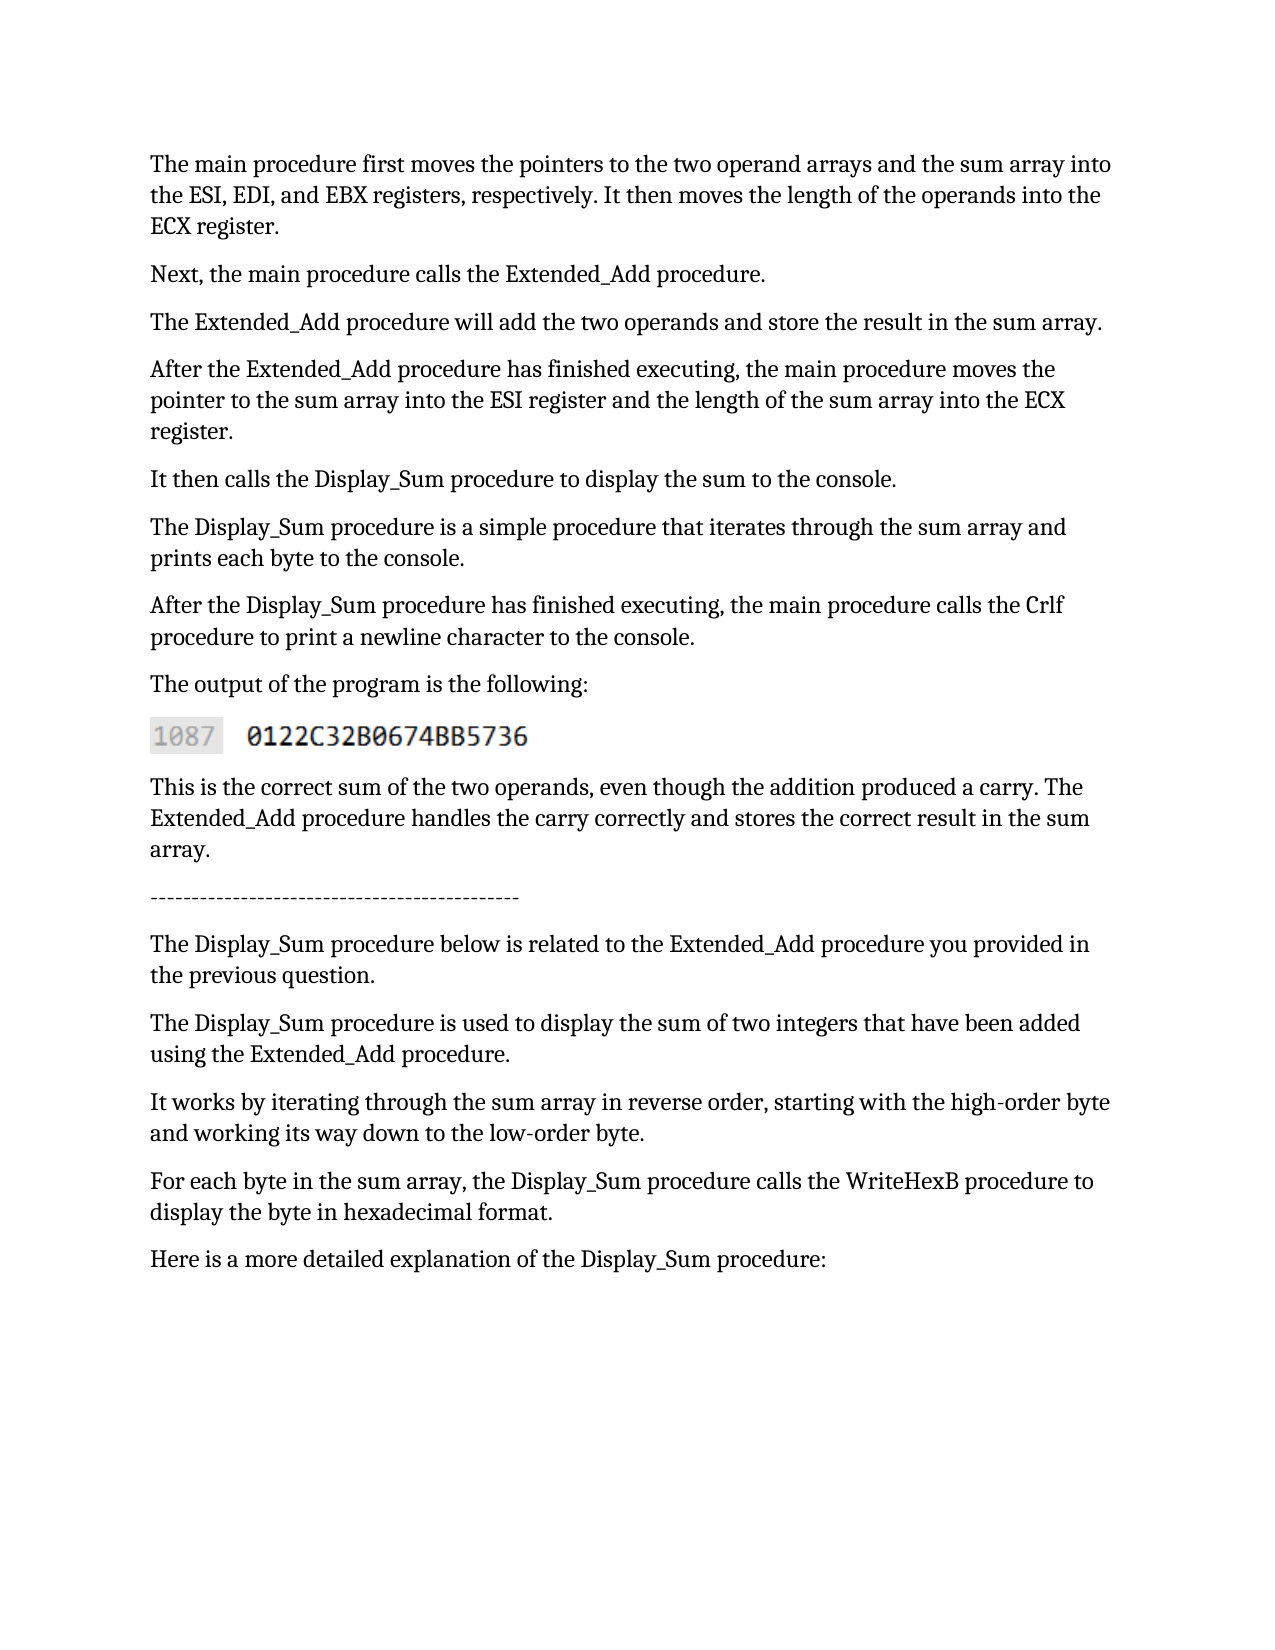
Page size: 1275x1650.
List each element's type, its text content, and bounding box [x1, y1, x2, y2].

text It then calls the Display_Sum procedure to display the sum to the console. [150, 465, 1125, 494]
text The Display_Sum procedure below is related to the Extended_Add procedure you provided in the previous question. [150, 930, 1125, 990]
text After the Extended_Add procedure has finished executing, the main procedure moves the pointer to the sum array into the ESI register and the length of the sum array into the ECX register. [150, 355, 1125, 446]
text The Extended_Add procedure will add the two operands and store the result in the sum array. [150, 307, 1125, 336]
text The Display_Sum procedure is a simple procedure that iterates through the sum array and prints each byte to the console. [150, 513, 1125, 572]
text Here is a more detailed explanation of the Display_Sum procedure: [150, 1245, 1125, 1274]
text The main procedure first moves the pointers to the two operand arrays and the sum array into the ESI, EDI, and EBX registers, respectively. It then moves the length of the operands into the ECX register. [150, 150, 1125, 241]
text The Display_Sum procedure is used to display the sum of two integers that have been added using the Extended_Add procedure. [150, 1009, 1125, 1069]
text --------------------------------------------- [150, 883, 1125, 911]
picture [150, 717, 668, 754]
text For each byte in the sum array, the Display_Sum procedure calls the WriteHexB procedure to display the byte in hexadecimal format. [150, 1167, 1125, 1226]
text It works by iterating through the sum array in reverse order, starting with the high-order byte and working its way down to the low-order byte. [150, 1088, 1125, 1148]
text This is the correct sum of the two operands, even though the addition produced a carry. The Extended_Add procedure handles the carry correctly and stores the correct result in the sum array. [150, 773, 1125, 864]
text Next, the main procedure calls the Extended_Add procedure. [150, 260, 1125, 288]
text The output of the program is the following: [150, 670, 1125, 699]
text After the Display_Sum procedure has finished executing, the main procedure calls the Crlf procedure to print a newline character to the console. [150, 591, 1125, 651]
